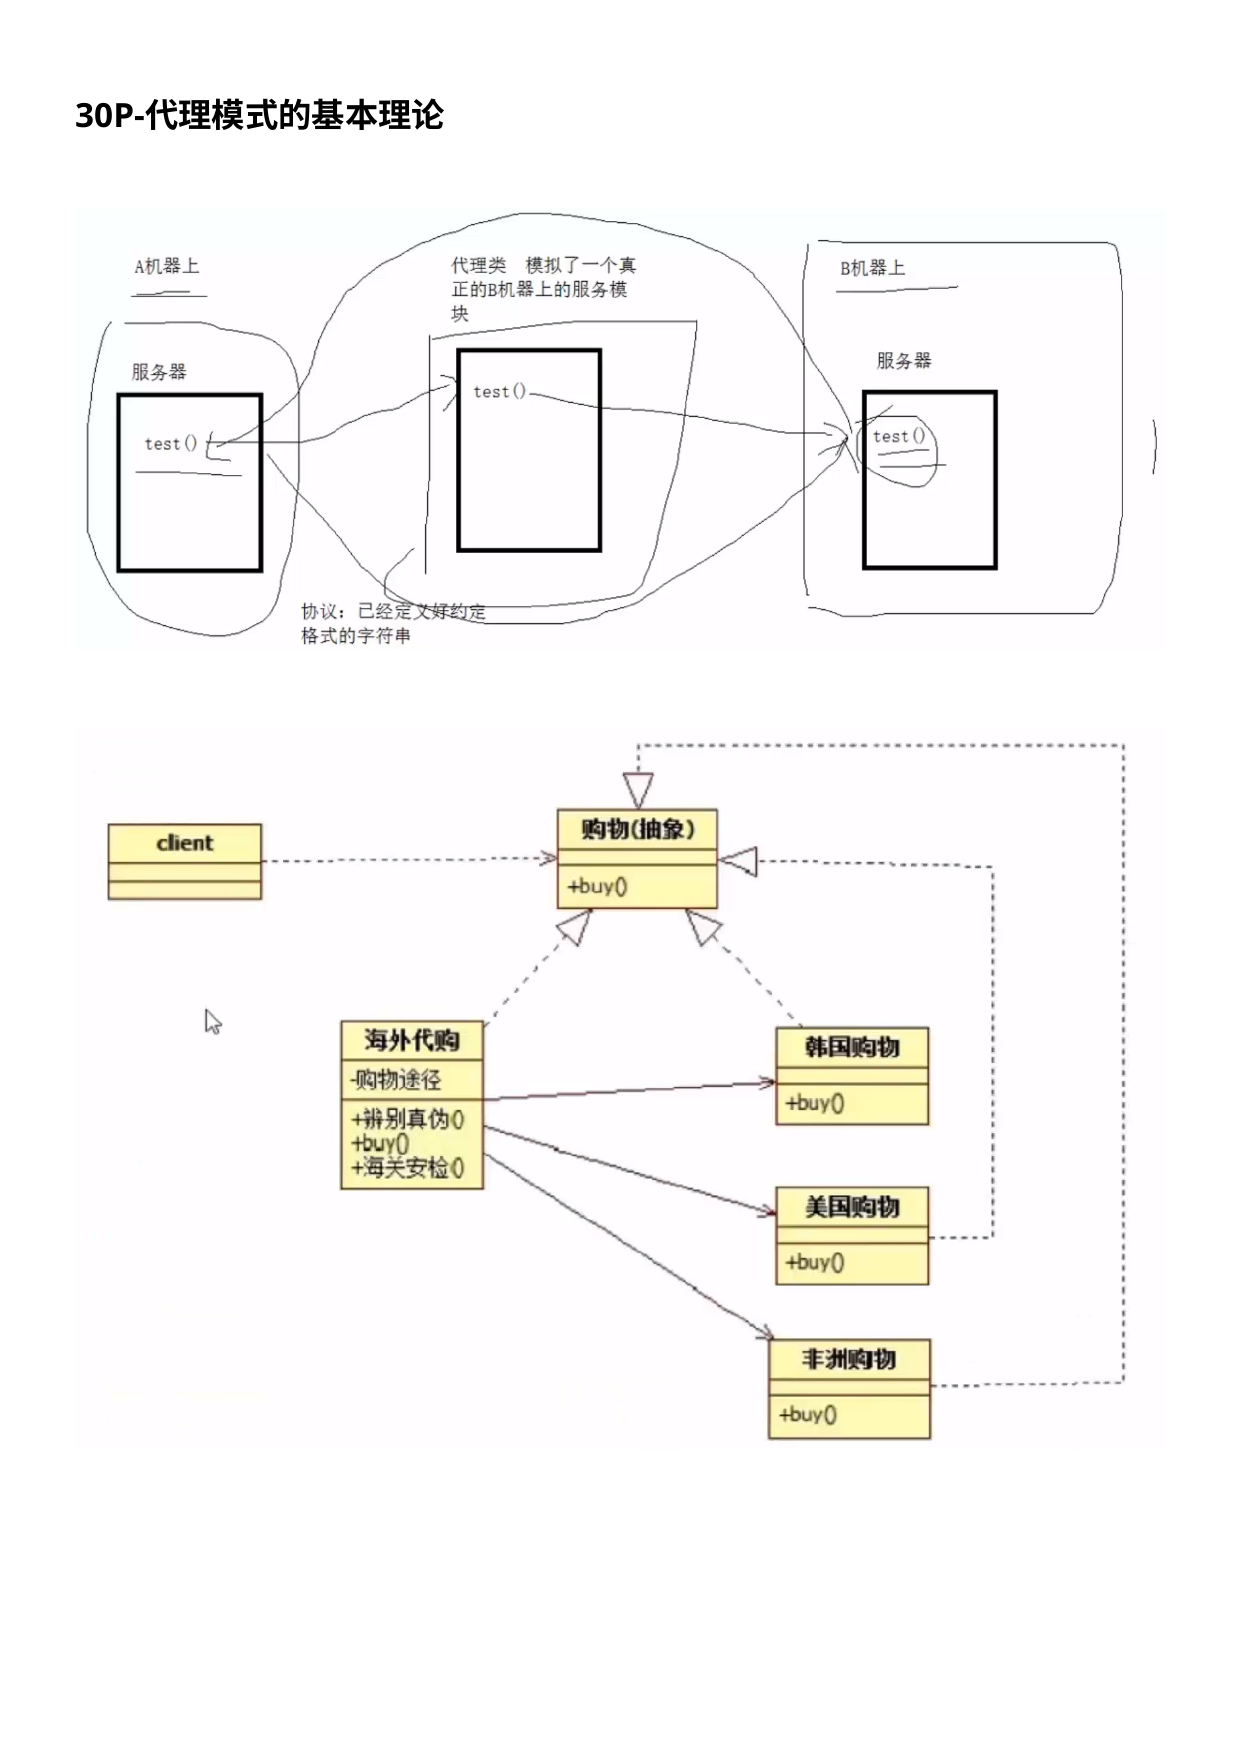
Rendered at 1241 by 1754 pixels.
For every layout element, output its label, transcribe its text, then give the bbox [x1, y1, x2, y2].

picture [75, 208, 1166, 650]
subtitle 30P-代理模式的基本理论 [75, 81, 1165, 146]
picture [75, 728, 1166, 1449]
